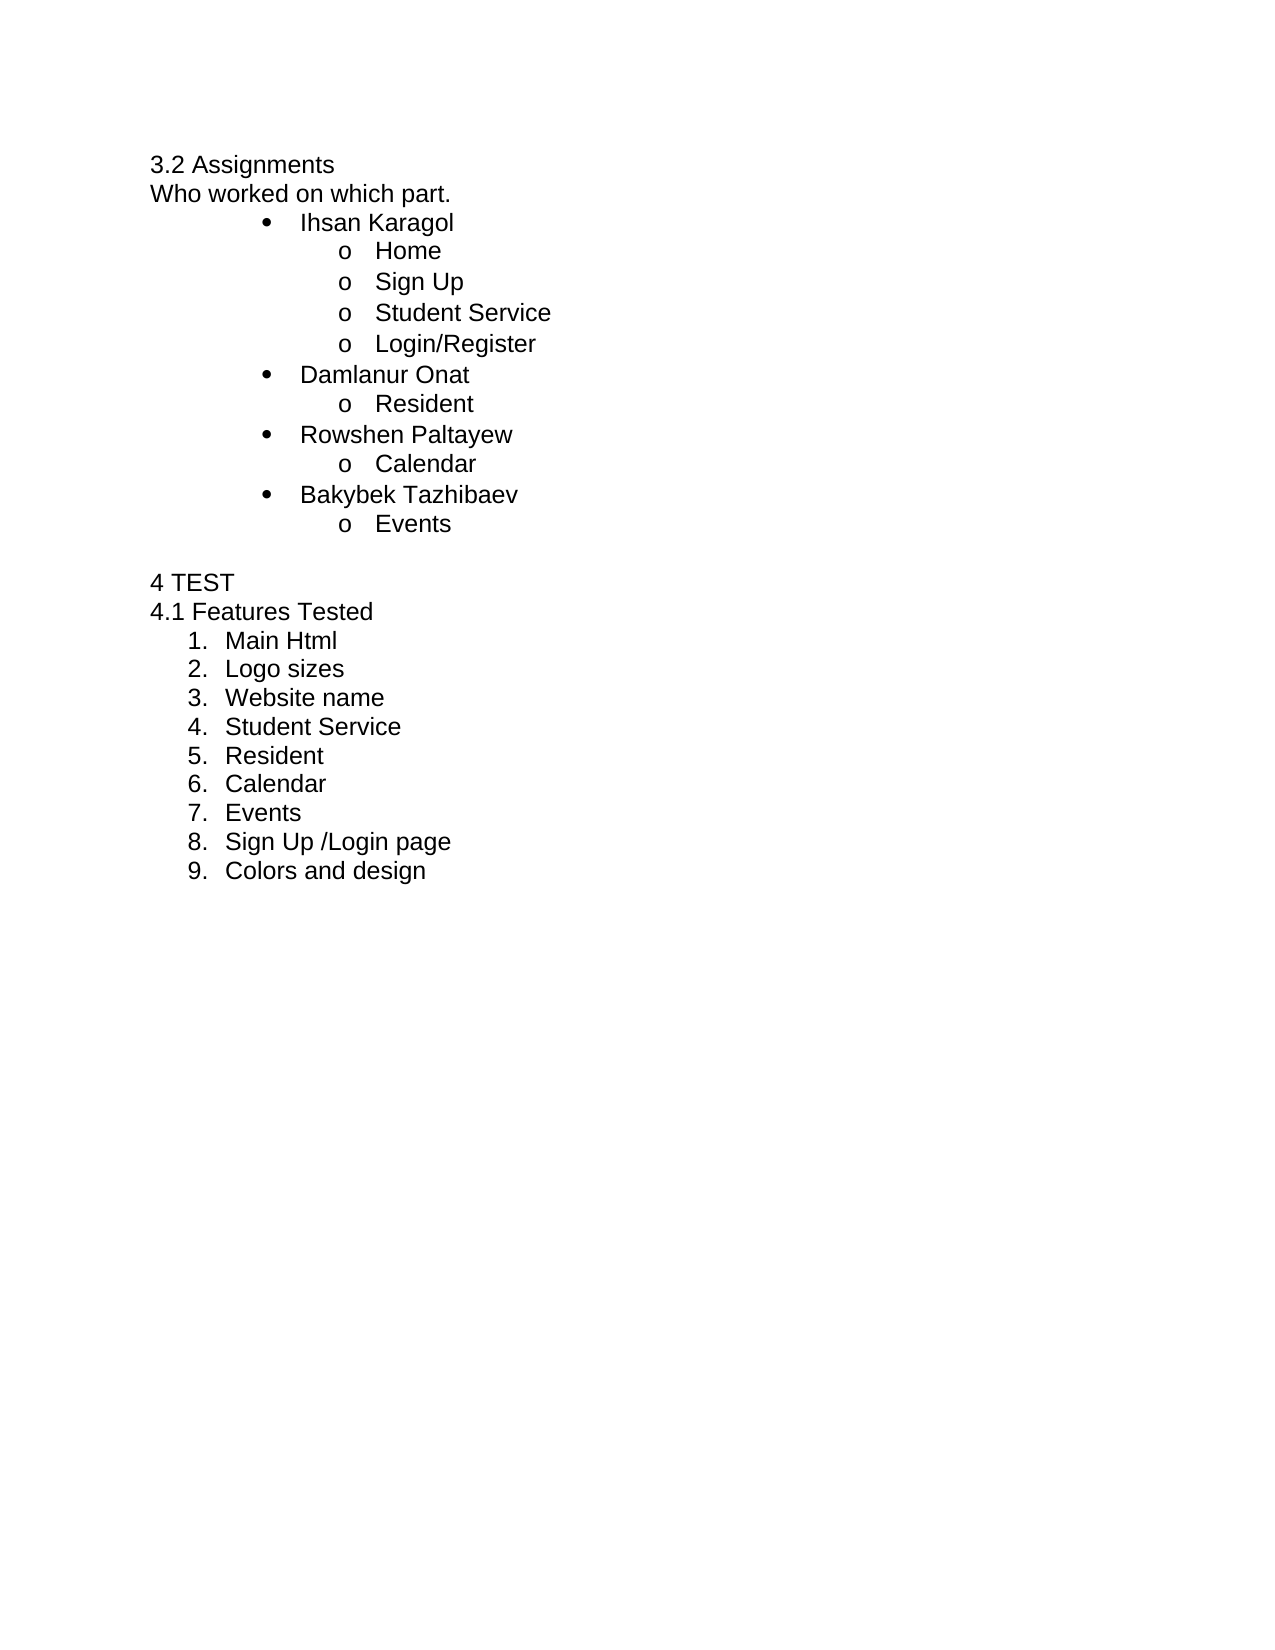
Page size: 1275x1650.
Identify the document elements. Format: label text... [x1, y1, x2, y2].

list Ihsan Karagol [262, 207, 1125, 236]
list Rowshen Paltayew [262, 420, 1125, 449]
list Calendar [187, 769, 1125, 798]
text 3.2 Assignments [150, 150, 1125, 179]
list Resident [187, 741, 1125, 769]
list Bakybek Tazhibaev [262, 480, 1125, 508]
list Logo sizes [187, 654, 1125, 683]
text Who worked on which part. [150, 179, 1125, 207]
text 4 TEST [150, 568, 1125, 597]
text 4.1 Features Tested [150, 597, 1125, 626]
list Login/Register [337, 329, 1125, 360]
list Resident [337, 389, 1125, 420]
list Events [337, 508, 1125, 539]
list Sign Up /Login page [187, 827, 1125, 856]
list Calendar [337, 449, 1125, 480]
list Student Service [337, 298, 1125, 329]
list Home [337, 236, 1125, 267]
list Colors and design [187, 856, 1125, 884]
list Damlanur Onat [262, 360, 1125, 389]
list Events [187, 798, 1125, 827]
list Main Html [187, 626, 1125, 654]
list Sign Up [337, 267, 1125, 298]
list Website name [187, 683, 1125, 712]
list Student Service [187, 712, 1125, 741]
